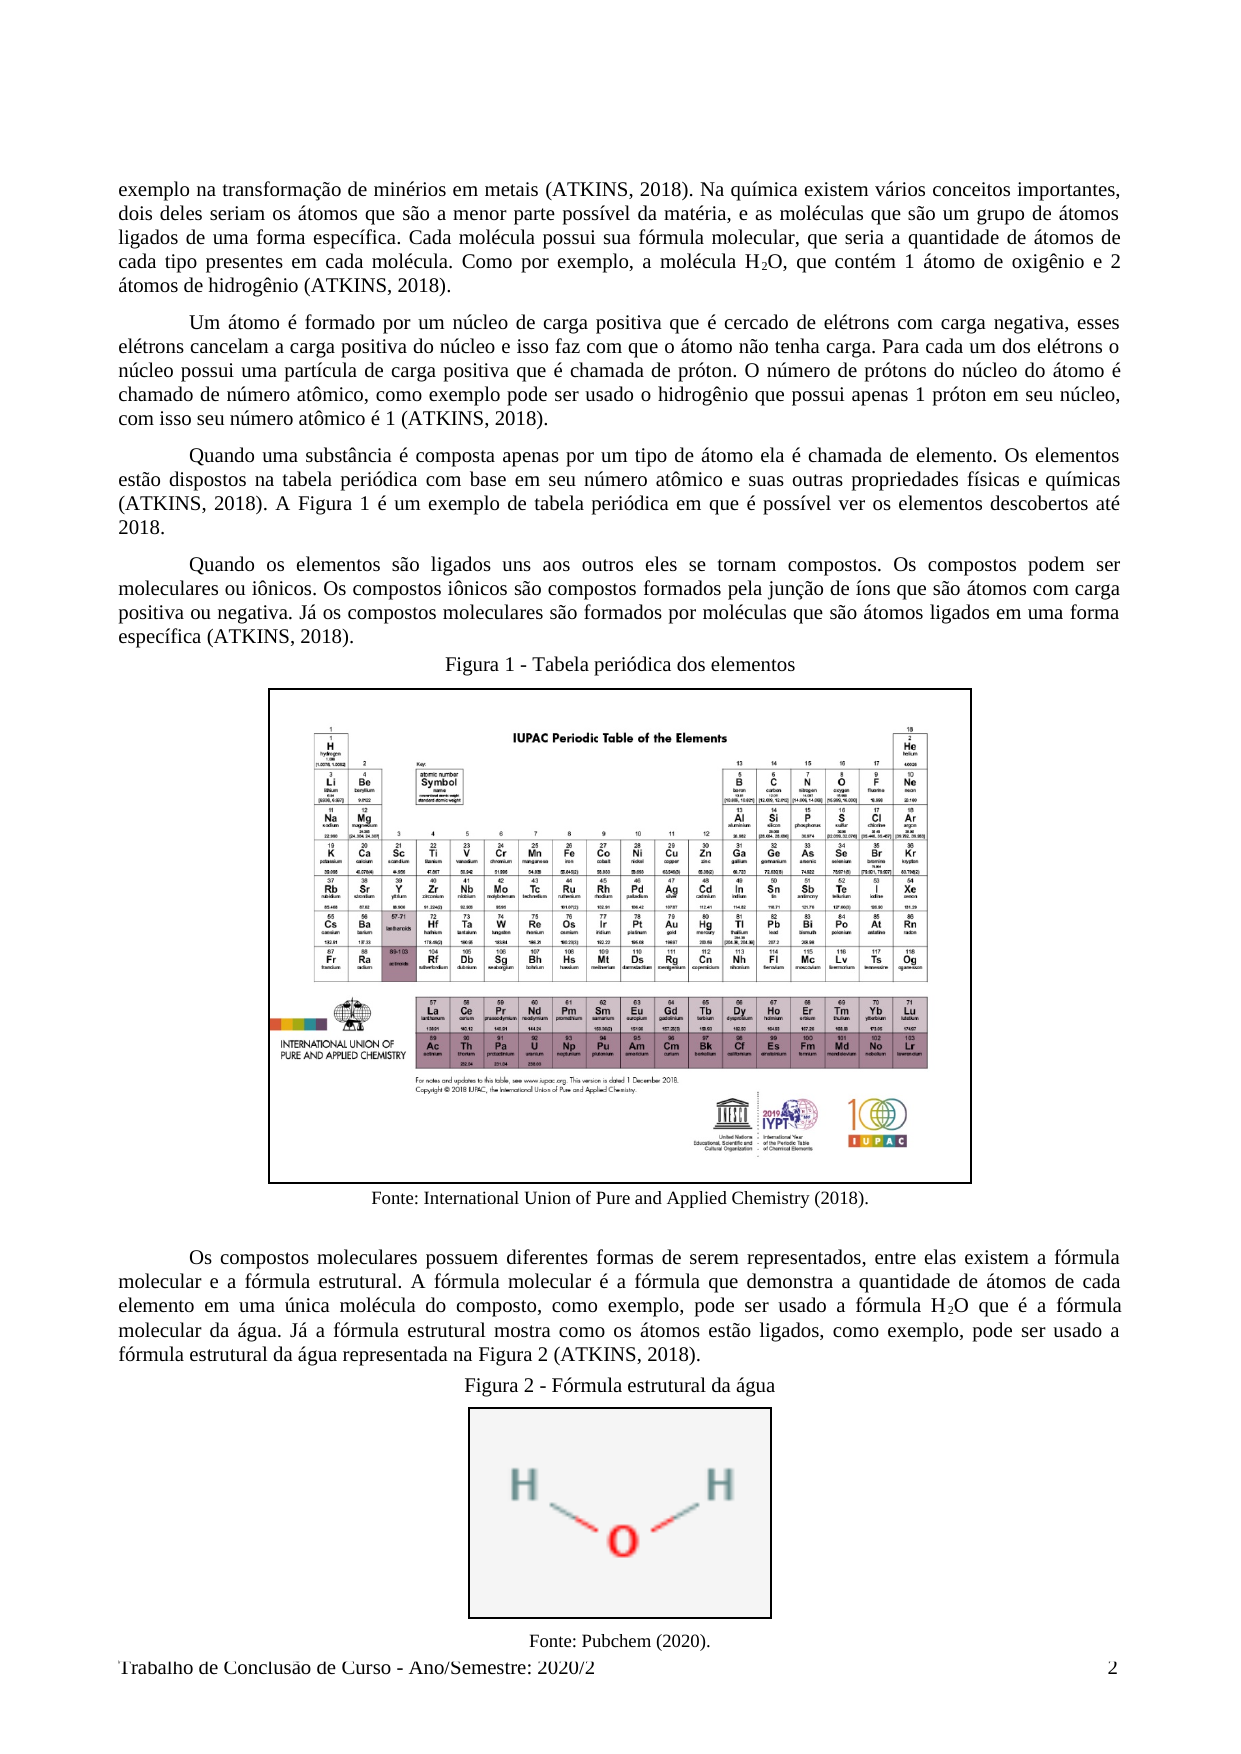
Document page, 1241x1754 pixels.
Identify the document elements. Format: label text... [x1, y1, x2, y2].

text Os compostos moleculares possuem diferentes formas de serem representados, entre elas existem a fórmula molecular e a fórmula estrutural. A fórmula molecular é a fórmula que demonstra a quantidade de átomos de cada elemento em uma única molécula do composto, como exemplo, pode ser usado a fórmula H2O que é a fórmula molecular da água. Já a fórmula estrutural mostra como os átomos estão ligados, como exemplo, pode ser usado a fórmula estrutural da água representada na Figura 2 (ATKINS, 2018). [118, 1245, 1122, 1366]
picture [470, 1409, 770, 1617]
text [118, 177, 1122, 297]
picture [270, 690, 970, 1182]
text Quando os elementos são ligados uns aos outros eles se tornam compostos. Os compostos podem ser moleculares ou iônicos. Os compostos iônicos são compostos formados pela junção de íons que são átomos com carga positiva ou negativa. Já os compostos moleculares são formados por moléculas que são átomos ligados em uma forma específica (ATKINS, 2018). [118, 552, 1122, 648]
text Quando uma substância é composta apenas por um tipo de átomo ela é chamada de elemento. Os elementos estão dispostos na tabela periódica com base em seu número atômico e suas outras propriedades físicas e químicas (ATKINS, 2018). A Figura 1 é um exemplo de tabela periódica em que é possível ver os elementos descobertos até 2018. [118, 443, 1122, 539]
text Um átomo é formado por um núcleo de carga positiva que é cercado de elétrons com carga negativa, esses elétrons cancelam a carga positiva do núcleo e isso faz com que o átomo não tenha carga. Para cada um dos elétrons o núcleo possui uma partícula de carga positiva que é chamada de próton. O número de prótons do núcleo do átomo é chamado de número atômico, como exemplo pode ser usado o hidrogênio que possui apenas 1 próton em seu núcleo, com isso seu número atômico é 1 (ATKINS, 2018). [118, 310, 1122, 430]
